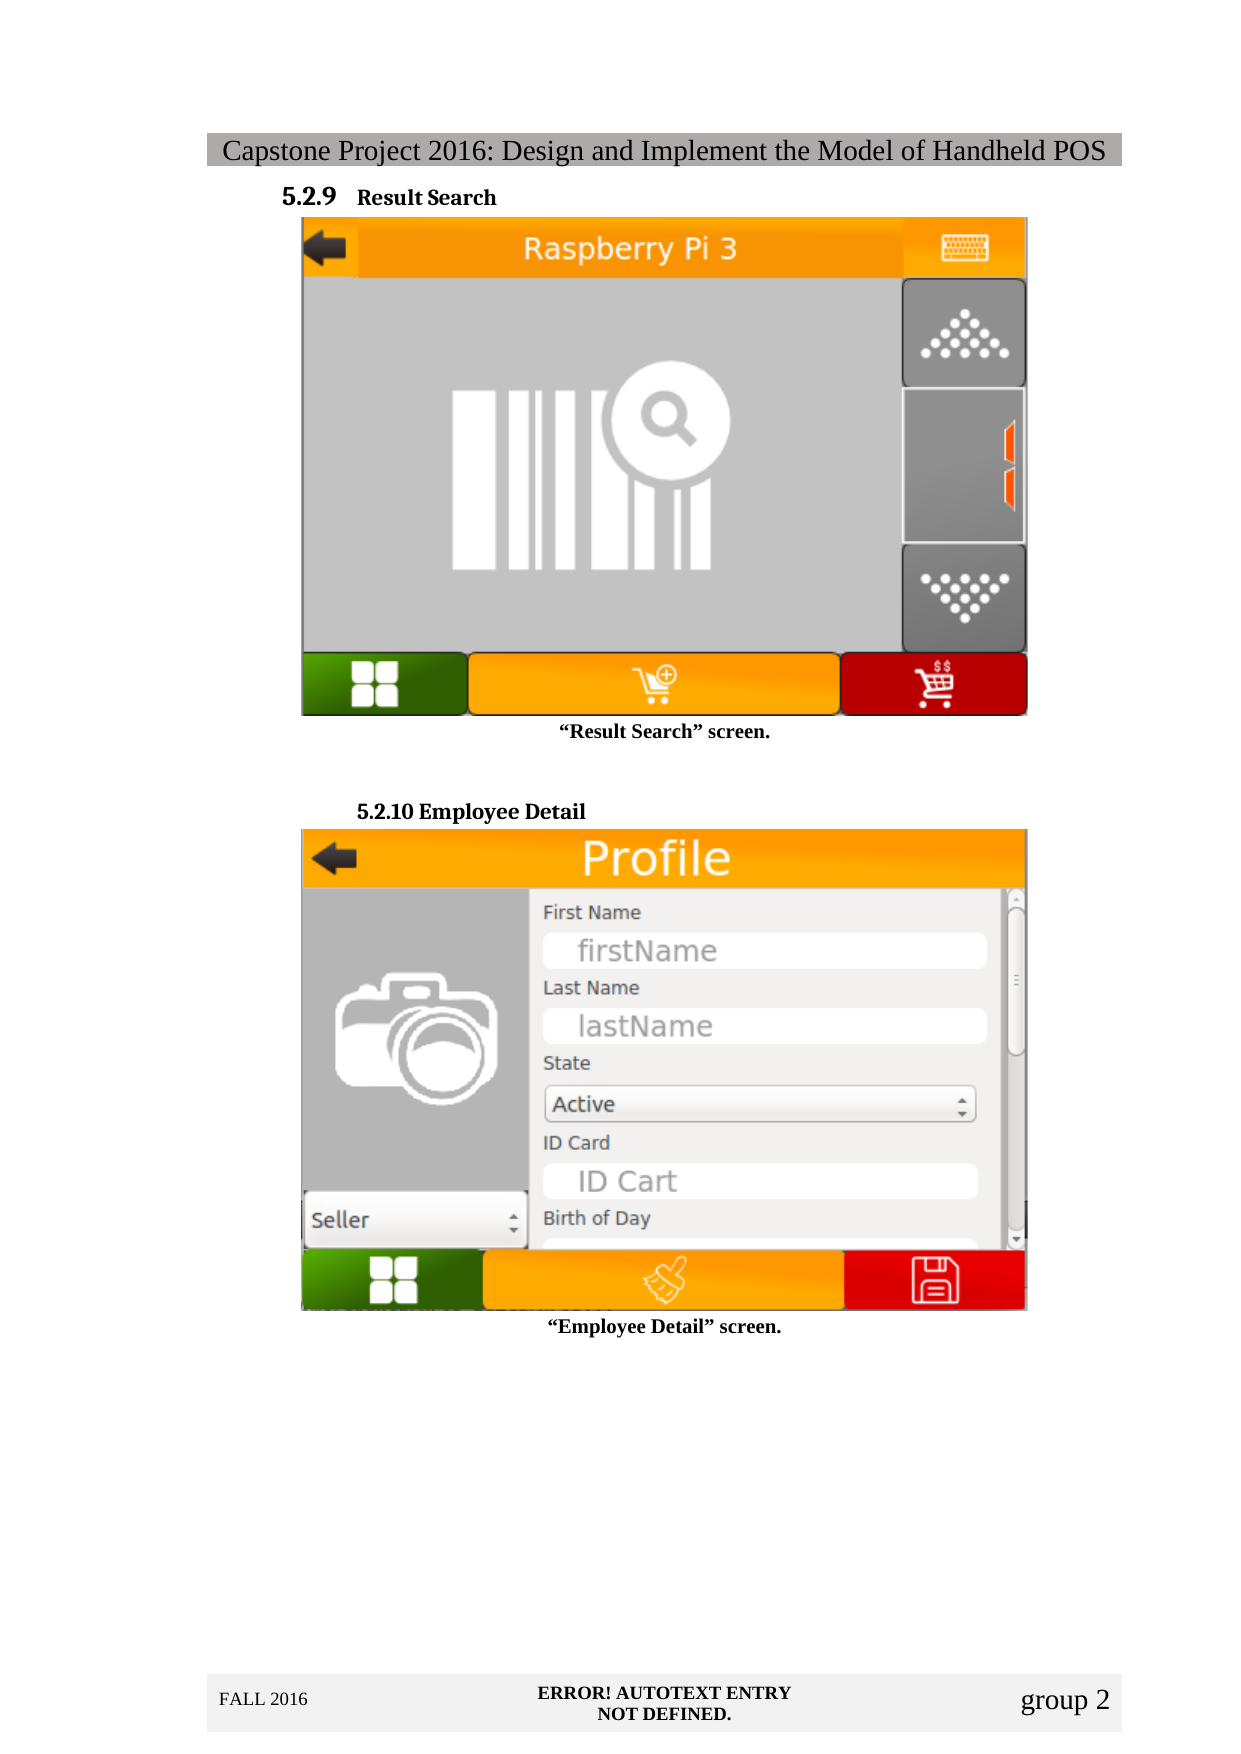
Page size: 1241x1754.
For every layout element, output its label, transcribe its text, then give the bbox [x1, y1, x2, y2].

subtitle Result Search [282, 181, 1122, 212]
picture [301, 829, 1028, 1311]
picture [301, 217, 1028, 716]
subtitle 5.2.10 Employee Detail [357, 799, 1122, 826]
